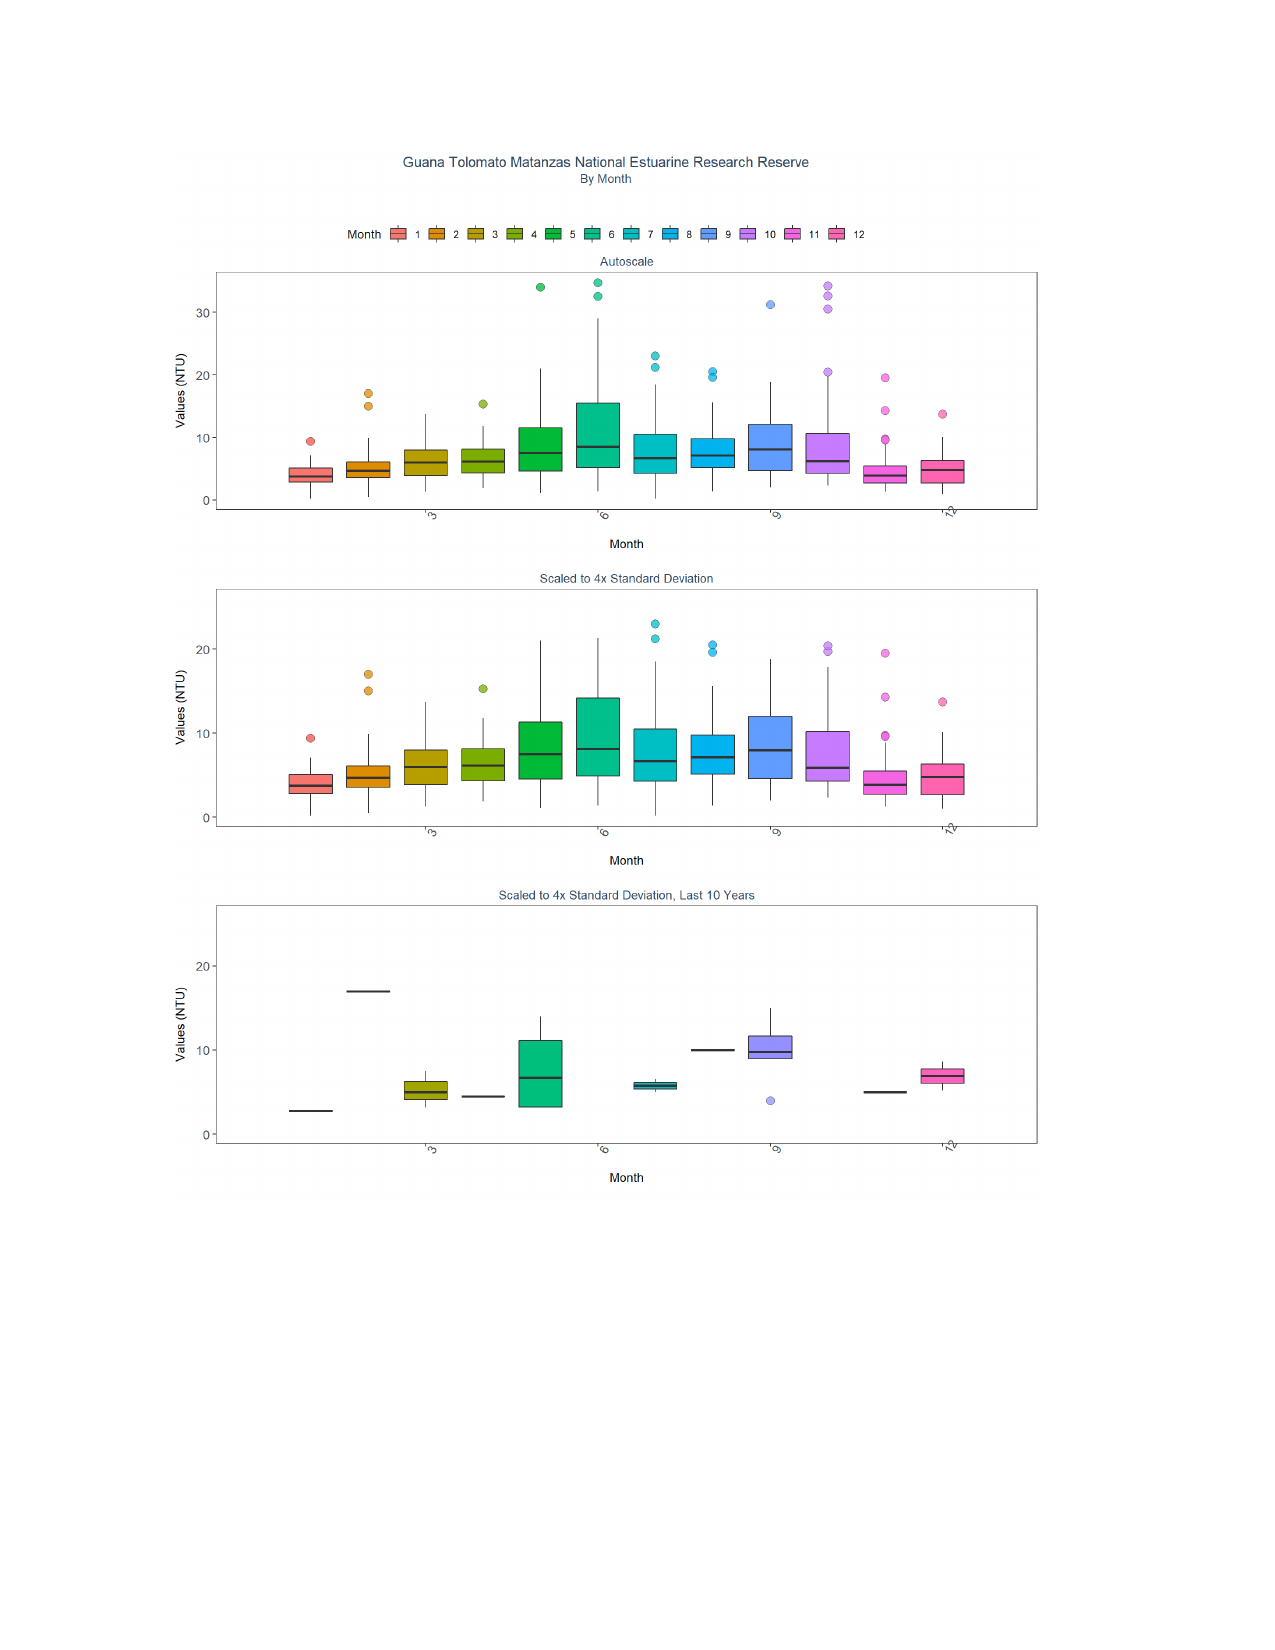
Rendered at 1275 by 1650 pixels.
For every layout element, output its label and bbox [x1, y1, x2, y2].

picture [168, 150, 1044, 1200]
